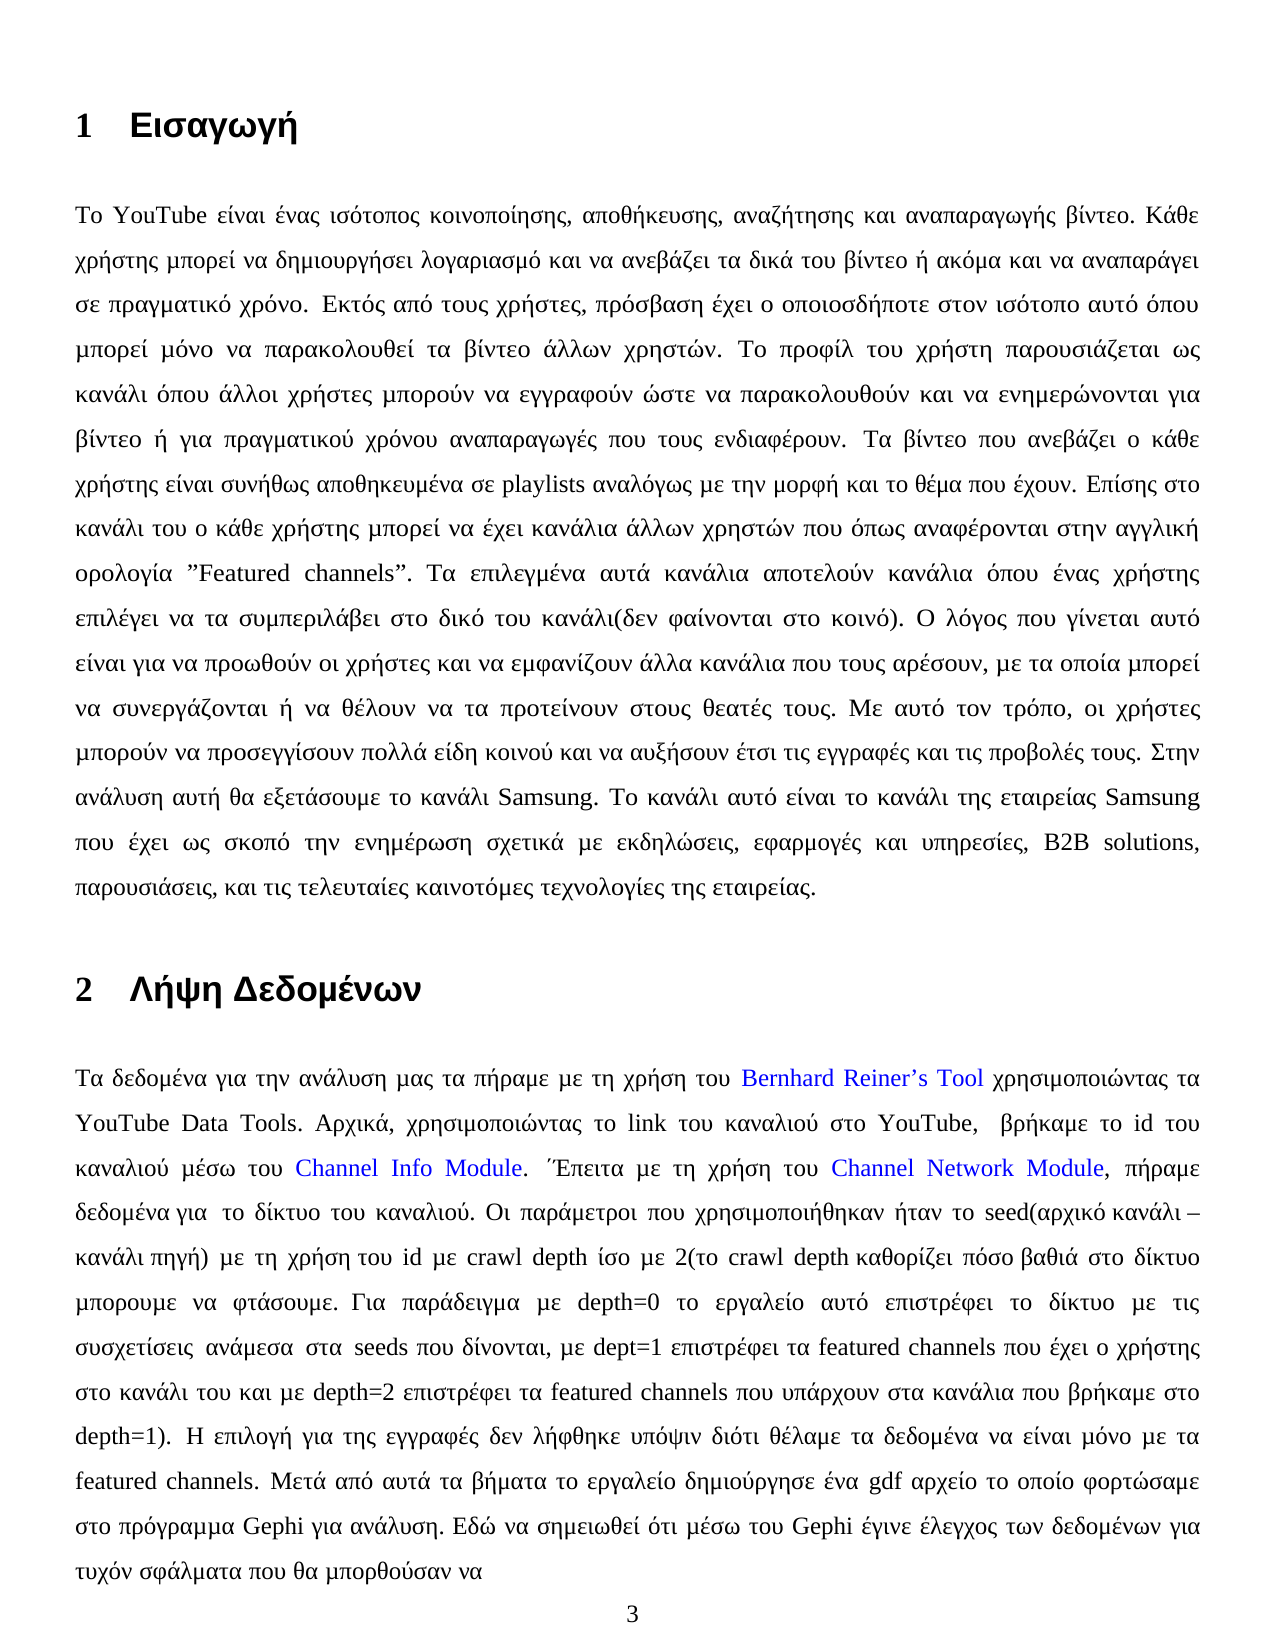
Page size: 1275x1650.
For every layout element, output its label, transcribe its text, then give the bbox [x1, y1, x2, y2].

text Τα δεδομένα για την ανάλυση µας τα πήραμε µε τη χρήση του Bernhard Reiner’s Tool χρησιμοποιώντας τα YouTube Data Tools. Αρχικά, χρησιμοποιώντας το link του καναλιού στο YouTube, βρήκαμε το id του καναλιού µέσω του Channel Info Module. ΄Έπειτα µε τη χρήση του Channel Network Module, πήραμε δεδομένα για το δίκτυο του καναλιού. Οι παράμετροι που χρησιμοποιήθηκαν ήταν το seed(αρχικό κανάλι – κανάλι πηγή) µε τη χρήση του id µε crawl depth ίσο µε 2(το crawl depth καθορίζει πόσο βαθιά στο δίκτυο µπορουµε να φτάσουμε. Για παράδειγμα µε depth=0 το εργαλείο αυτό επιστρέφει το δίκτυο µε τις συσχετίσεις ανάμεσα στα seeds που δίνονται, µε dept=1 επιστρέφει τα featured channels που έχει ο χρήστης στο κανάλι του και µε depth=2 επιστρέφει τα featured channels που υπάρχουν στα κανάλια που βρήκαμε στο depth=1). Η επιλογή για της εγγραφές δεν λήφθηκε υπόψιν διότι θέλαμε τα δεδομένα να είναι µόνο µε τα featured channels. Μετά από αυτά τα βήματα το εργαλείο δημιούργησε ένα gdf αρχείο το οποίο φορτώσαμε στο πρόγραµµα Gephi για ανάλυση. Εδώ να σημειωθεί ότι µέσω του Gephi έγινε έλεγχος των δεδομένων για τυχόν σφάλματα που θα µπορθούσαν να [75, 1063, 1200, 1584]
list Λήψη Δεδοµένων [75, 968, 1271, 1009]
list Εισαγωγή [75, 105, 1271, 146]
text Το YouTube είναι ένας ισότοπος κοινοποίησης, αποθήκευσης, αναζήτησης και αναπαραγωγής βίντεο. Κάθε χρήστης µπορεί να δημιουργήσει λογαριασμό και να ανεβάζει τα δικά του βίντεο ή ακόμα και να αναπαράγει σε πραγματικό χρόνο. Εκτός από τους χρήστες, πρόσβαση έχει ο οποιοσδήποτε στον ισότοπο αυτό όπου µπορεί µόνο να παρακολουθεί τα βίντεο άλλων χρηστών. Το προφίλ του χρήστη παρουσιάζεται ως κανάλι όπου άλλοι χρήστες µπορούν να εγγραφούν ώστε να παρακολουθούν και να ενημερώνονται για βίντεο ή για πραγματικού χρόνου αναπαραγωγές που τους ενδιαφέρουν. Τα βίντεο που ανεβάζει ο κάθε χρήστης είναι συνήθως αποθηκευμένα σε playlists αναλόγως µε την μορφή και το θέμα που έχουν. Επίσης στο κανάλι του ο κάθε χρήστης µπορεί να έχει κανάλια άλλων χρηστών που όπως αναφέρονται στην αγγλική ορολογία ”Featured channels”. Τα επιλεγμένα αυτά κανάλια αποτελούν κανάλια όπου ένας χρήστης επιλέγει να τα συμπεριλάβει στο δικό του κανάλι(δεν φαίνονται στο κοινό). Ο λόγος που γίνεται αυτό είναι για να προωθούν οι χρήστες και να εμφανίζουν άλλα κανάλια που τους αρέσουν, µε τα οποία µπορεί να συνεργάζονται ή να θέλουν να τα προτείνουν στους θεατές τους. Με αυτό τον τρόπο, οι χρήστες µπορούν να προσεγγίσουν πολλά είδη κοινού και να αυξήσουν έτσι τις εγγραφές και τις προβολές τους. Στην ανάλυση αυτή θα εξετάσουμε το κανάλι Samsung. Το κανάλι αυτό είναι το κανάλι της εταιρείας Samsung που έχει ως σκοπό την ενημέρωση σχετικά µε εκδηλώσεις, εφαρμογές και υπηρεσίες, B2B solutions, παρουσιάσεις, και τις τελευταίες καινοτόμες τεχνολογίες της εταιρείας. [75, 200, 1200, 901]
